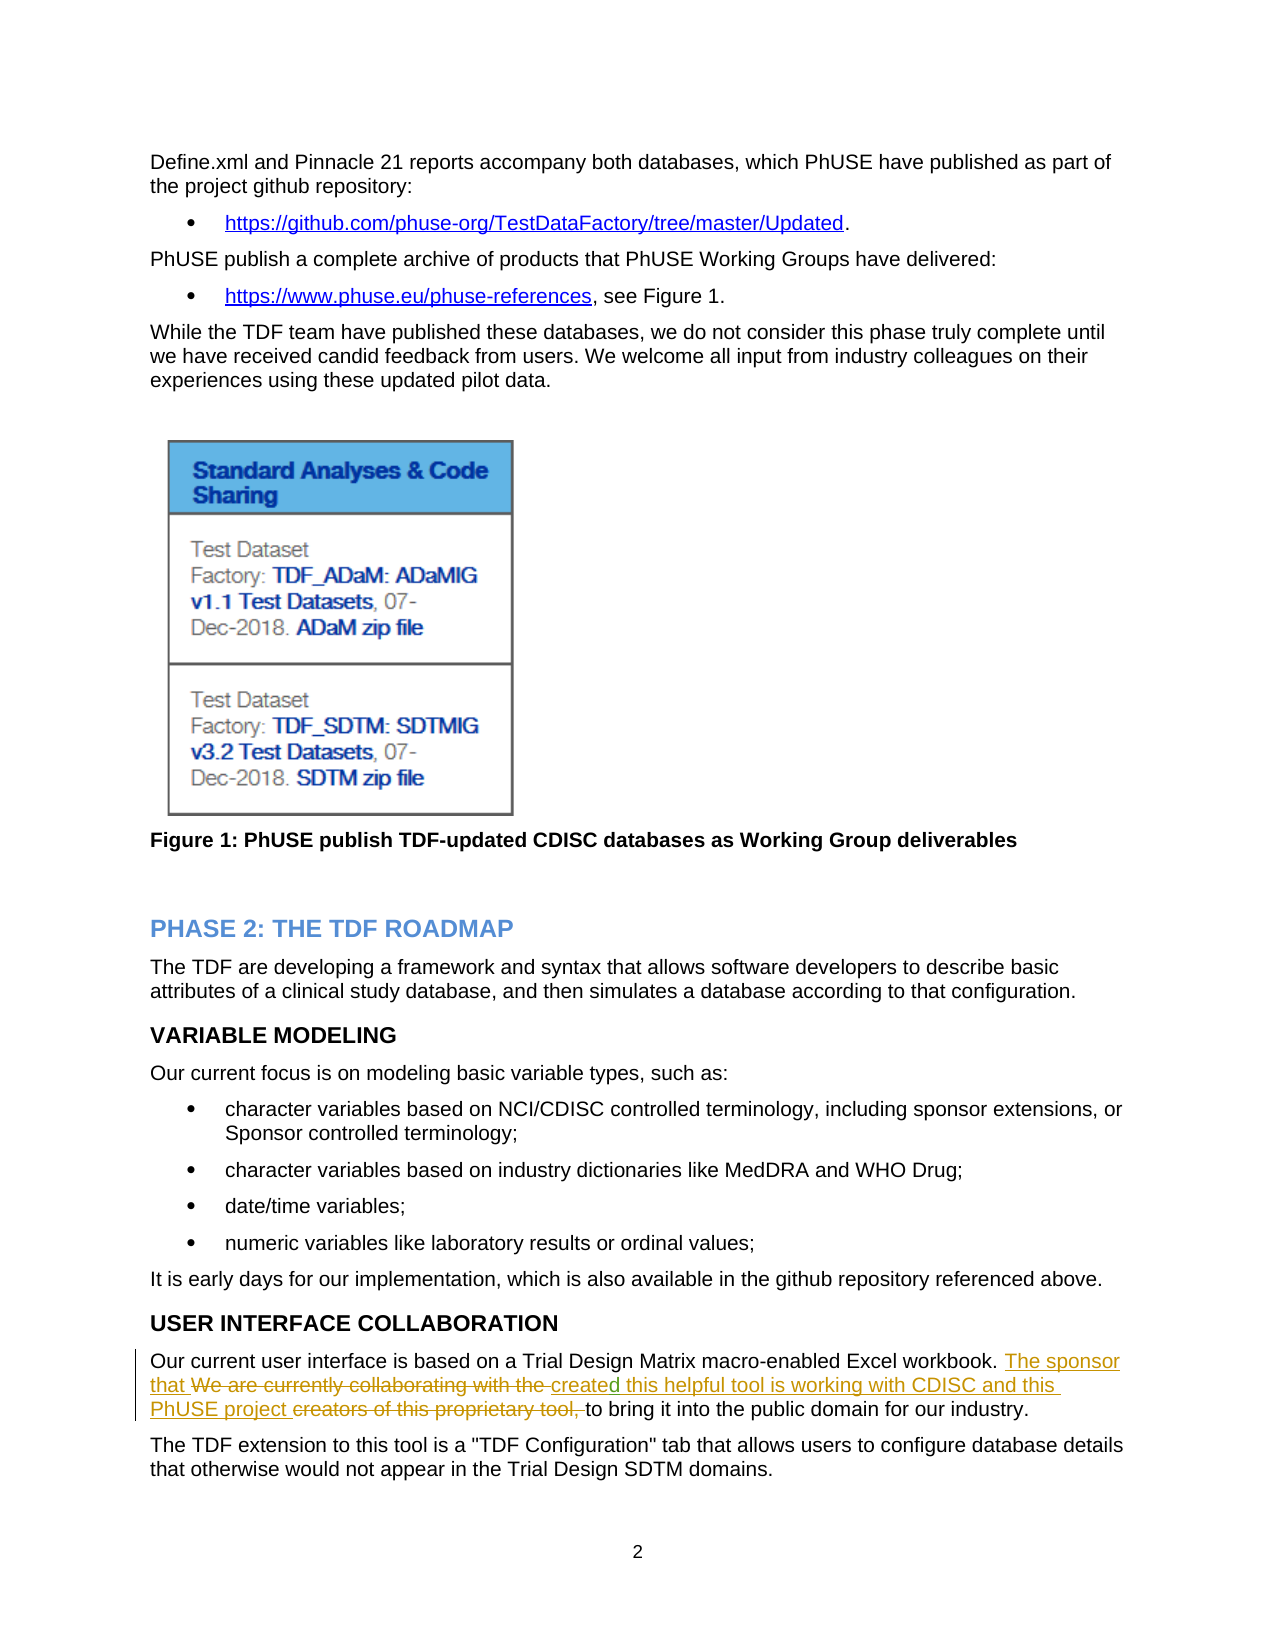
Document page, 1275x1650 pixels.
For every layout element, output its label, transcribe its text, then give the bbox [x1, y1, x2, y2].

text The TDF extension to this tool is a "TDF Configuration" tab that allows users to configure database details that otherwise would not appear in the Trial Design SDTM domains. [150, 1433, 1125, 1481]
subtitle User INterface Collaboration [150, 1310, 1125, 1336]
text PhUSE publish a complete archive of products that PhUSE Working Groups have delivered: [150, 247, 1125, 271]
text While the TDF team have published these databases, we do not consider this phase truly complete until we have received candid feedback from users. We welcome all input from industry colleagues on their experiences using these updated pilot data. [150, 320, 1125, 392]
list character variables based on NCI/CDISC controlled terminology, including sponsor extensions, or Sponsor controlled terminology; [187, 1097, 1125, 1145]
subtitle Phase 2: The TDF Roadmap [150, 914, 1125, 942]
text The TDF are developing a framework and syntax that allows software developers to describe basic attributes of a clinical study database, and then simulates a database according to that configuration. [150, 955, 1125, 1003]
text It is early days for our implementation, which is also available in the github repository referenced above. [150, 1267, 1125, 1291]
list character variables based on industry dictionaries like MedDRA and WHO Drug; [187, 1157, 1125, 1182]
list date/time variables; [187, 1194, 1125, 1218]
list https://github.com/phuse-org/TestDataFactory/tree/master/Updated. [187, 210, 1125, 234]
text Our current focus is on modeling basic variable types, such as: [150, 1061, 1125, 1084]
list https://www.phuse.eu/phuse-references, see Figure 1. [187, 283, 1125, 307]
picture [167, 440, 514, 816]
list numeric variables like laboratory results or ordinal values; [187, 1231, 1125, 1255]
text Figure 1: PhUSE publish TDF-updated CDISC databases as Working Group deliverables [150, 828, 1125, 852]
text Our current user interface is based on a Trial Design Matrix macro-enabled Excel workbook. to bring it into the public domain for our industry. [150, 1349, 1125, 1421]
subtitle Variable Modeling [150, 1022, 1125, 1048]
text Define.xml and Pinnacle 21 reports accompany both databases, which PhUSE have published as part of the project github repository: [150, 150, 1125, 198]
